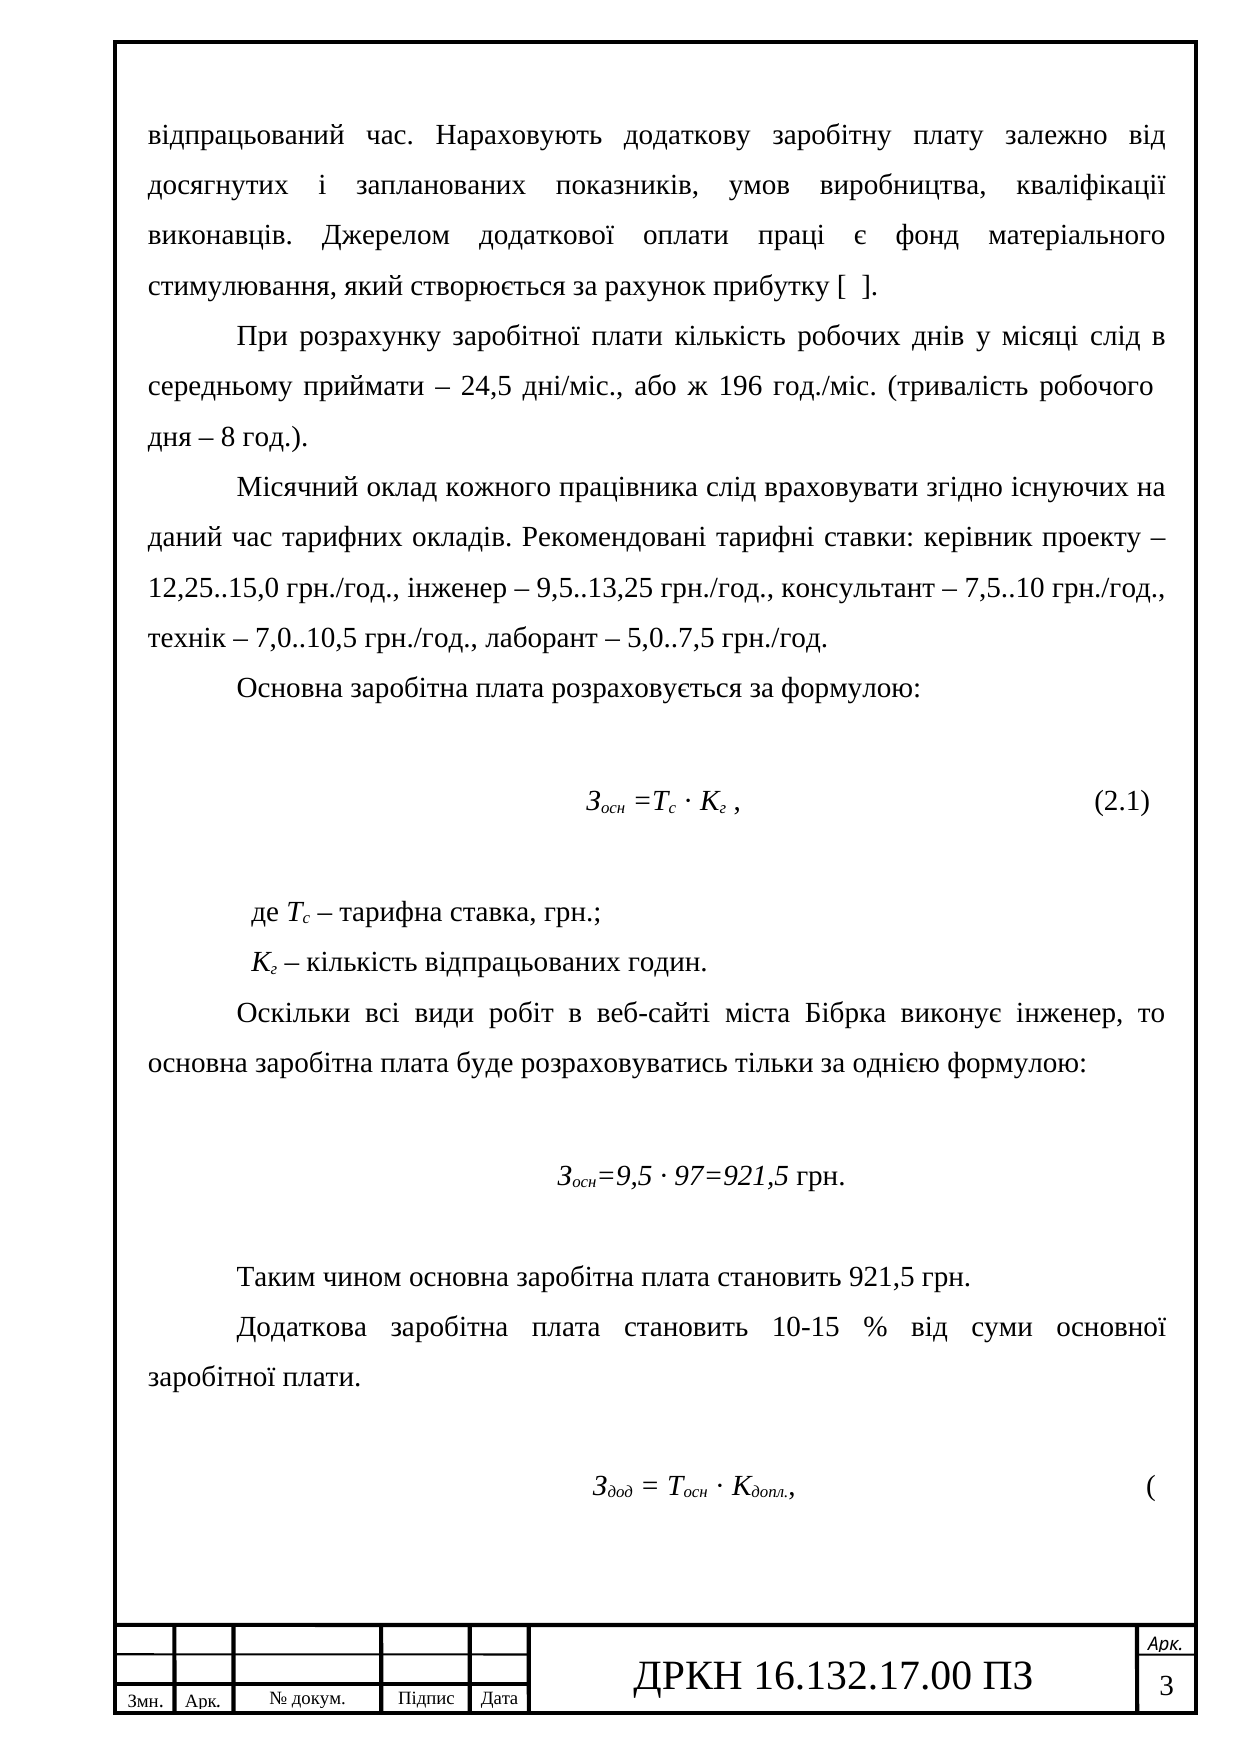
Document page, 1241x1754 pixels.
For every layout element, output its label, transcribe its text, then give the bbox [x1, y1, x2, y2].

table_header Зосн =Тс · Кг , [133, 784, 999, 844]
text Додаткова заробітна плата становить 10-15 % від суми основної заробітної плати. [148, 1309, 1167, 1393]
text Зосн=9,5 · 97=921,5 грн. [148, 1158, 1167, 1192]
text Кг – кількість відпрацьованих годин. [177, 944, 1167, 978]
text Оскільки всі види робіт в веб-сайті міста Бібрка виконує інженер, то основна заробітна плата буде розраховуватись тільки за однією формулою: [148, 995, 1167, 1078]
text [148, 117, 1167, 301]
text При розрахунку заробітної плати кількість робочих днів у місяці слід в середньому приймати – 24,5 дні/міс., або ж 196 год./міс. (тривалість робочого дня – 8 год.). [148, 318, 1167, 452]
table_header (2.1) [999, 784, 1152, 844]
text Основна заробітна плата розраховується за формулою: [148, 670, 1167, 704]
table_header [133, 1468, 1061, 1528]
text де Тс – тарифна ставка, грн.; [177, 894, 1167, 928]
table_header (2.2) [1061, 1468, 1152, 1528]
text Місячний оклад кожного працівника слід враховувати згідно існуючих на даний час тарифних окладів. Рекомендовані тарифні ставки: керівник проекту – 12,25..15,0 грн./год., інженер – 9,5..13,25 грн./год., консультант – 7,5..10 грн./год., технік – 7,0..10,5 грн./год., лаборант – 5,0..7,5 грн./год. [148, 469, 1167, 653]
text Таким чином основна заробітна плата становить 921,5 грн. [148, 1259, 1167, 1292]
